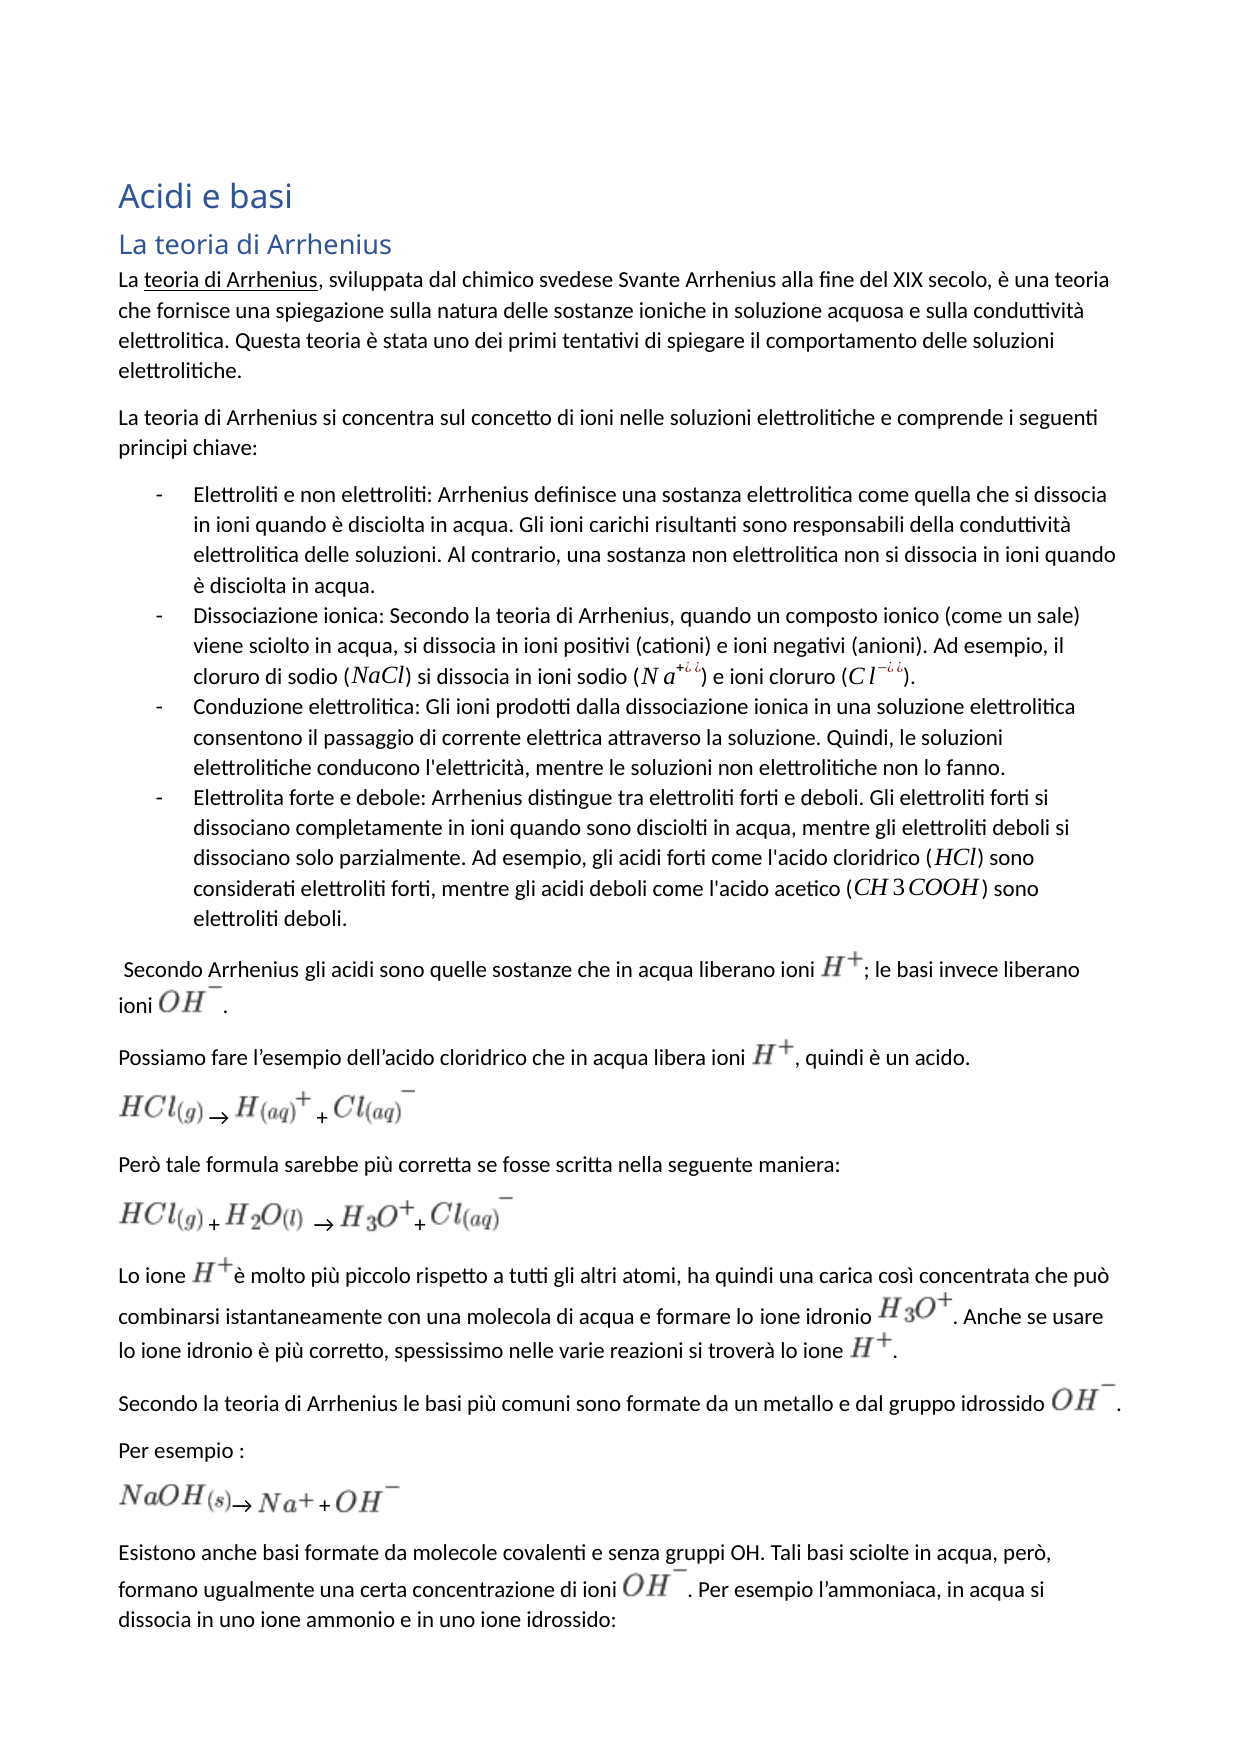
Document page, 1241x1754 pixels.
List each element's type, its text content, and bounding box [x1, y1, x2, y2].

text Secondo la teoria di Arrhenius le basi più comuni sono formate da un metallo e dal gruppo idrossido . [118, 1383, 1122, 1418]
picture [234, 1090, 312, 1126]
picture [849, 1332, 893, 1359]
picture [821, 950, 864, 978]
picture [751, 1038, 795, 1066]
text Secondo Arrhenius gli acidi sono quelle sostanze che in acqua liberano ioni ; le basi invece liberano ioni . [118, 951, 1122, 1020]
text La teoria di Arrhenius, sviluppata dal chimico svedese Svante Arrhenius alla fine del XIX secolo, è una teoria che fornisce una spiegazione sulla natura delle sostanze ioniche in soluzione acquosa e sulla conduttività elettrolitica. Questa teoria è stata uno dei primi tentativi di spiegare il comportamento delle soluzioni elettrolitiche. [118, 266, 1122, 384]
text La teoria di Arrhenius si concentra sul concetto di ioni nelle soluzioni elettrolitiche e comprende i seguenti principi chiave: [118, 403, 1122, 461]
text Lo ione è molto più piccolo rispetto a tutti gli altri atomi, ha quindi una carica così concentrata che può combinarsi istantaneamente con una molecola di acqua e formare lo ione idronio . Anche se usare lo ione idronio è più corretto, spessissimo nelle varie reazioni si troverà lo ione . [118, 1257, 1122, 1364]
subtitle Acidi e basi [118, 173, 1122, 218]
text Possiamo fare l’esempio dell’acido cloridrico che in acqua libera ioni , quindi è un acido. [118, 1038, 1122, 1071]
list Conduzione elettrolitica: Gli ioni prodotti dalla dissociazione ionica in una soluzione elettrolitica consentono il passaggio di corrente elettrica attraverso la soluzione. Quindi, le soluzioni elettrolitiche conducono l'elettricità, mentre le soluzioni non elettrolitiche non lo fanno. [156, 692, 1122, 781]
picture [877, 1291, 953, 1324]
picture [118, 1201, 203, 1233]
list Elettroliti e non elettroliti: Arrhenius definisce una sostanza elettrolitica come quella che si dissocia in ioni quando è disciolta in acqua. Gli ioni carichi risultanti sono responsabili della conduttività elettrolitica delle soluzioni. Al contrario, una sostanza non elettrolitica non si dissocia in ioni quando è disciolta in acqua. [156, 480, 1122, 599]
text → + [118, 1090, 1122, 1131]
picture [191, 1256, 234, 1284]
picture [118, 1094, 203, 1126]
picture [118, 1483, 232, 1514]
picture [1051, 1383, 1116, 1412]
subtitle La teoria di Arrhenius [118, 226, 1122, 263]
picture [335, 1485, 400, 1514]
picture [339, 1199, 415, 1233]
list Elettrolita forte e debole: Arrhenius distingue tra elettroliti forti e deboli. Gli elettroliti forti si dissociano completamente in ioni quando sono disciolti in acqua, mentre gli elettroliti deboli si dissociano solo parzialmente. Ad esempio, gli acidi forti come l'acido cloridrico () sono considerati elettroliti forti, mentre gli acidi deboli come l'acido acetico () sono elettroliti deboli. [156, 783, 1122, 932]
text Però tale formula sarebbe più corretta se fosse scritta nella seguente maniera: [118, 1150, 1122, 1178]
picture [225, 1202, 303, 1233]
picture [430, 1196, 513, 1233]
picture [158, 985, 223, 1014]
text → + [118, 1483, 1122, 1520]
text Per esempio : [118, 1436, 1122, 1464]
picture [257, 1492, 314, 1514]
list Dissociazione ionica: Secondo la teoria di Arrhenius, quando un composto ionico (come un sale) viene sciolto in acqua, si dissocia in ioni positivi (cationi) e ioni negativi (anioni). Ad esempio, il cloruro di sodio () si dissocia in ioni sodio () e ioni cloruro (). [156, 601, 1122, 690]
picture [333, 1089, 415, 1126]
picture [622, 1568, 688, 1598]
text Esistono anche basi formate da molecole covalenti e senza gruppi OH. Tali basi sciolte in acqua, però, formano ugualmente una certa concentrazione di ioni . Per esempio l’ammoniaca, in acqua si dissocia in uno ione ammonio e in uno ione idrossido: [118, 1538, 1122, 1633]
